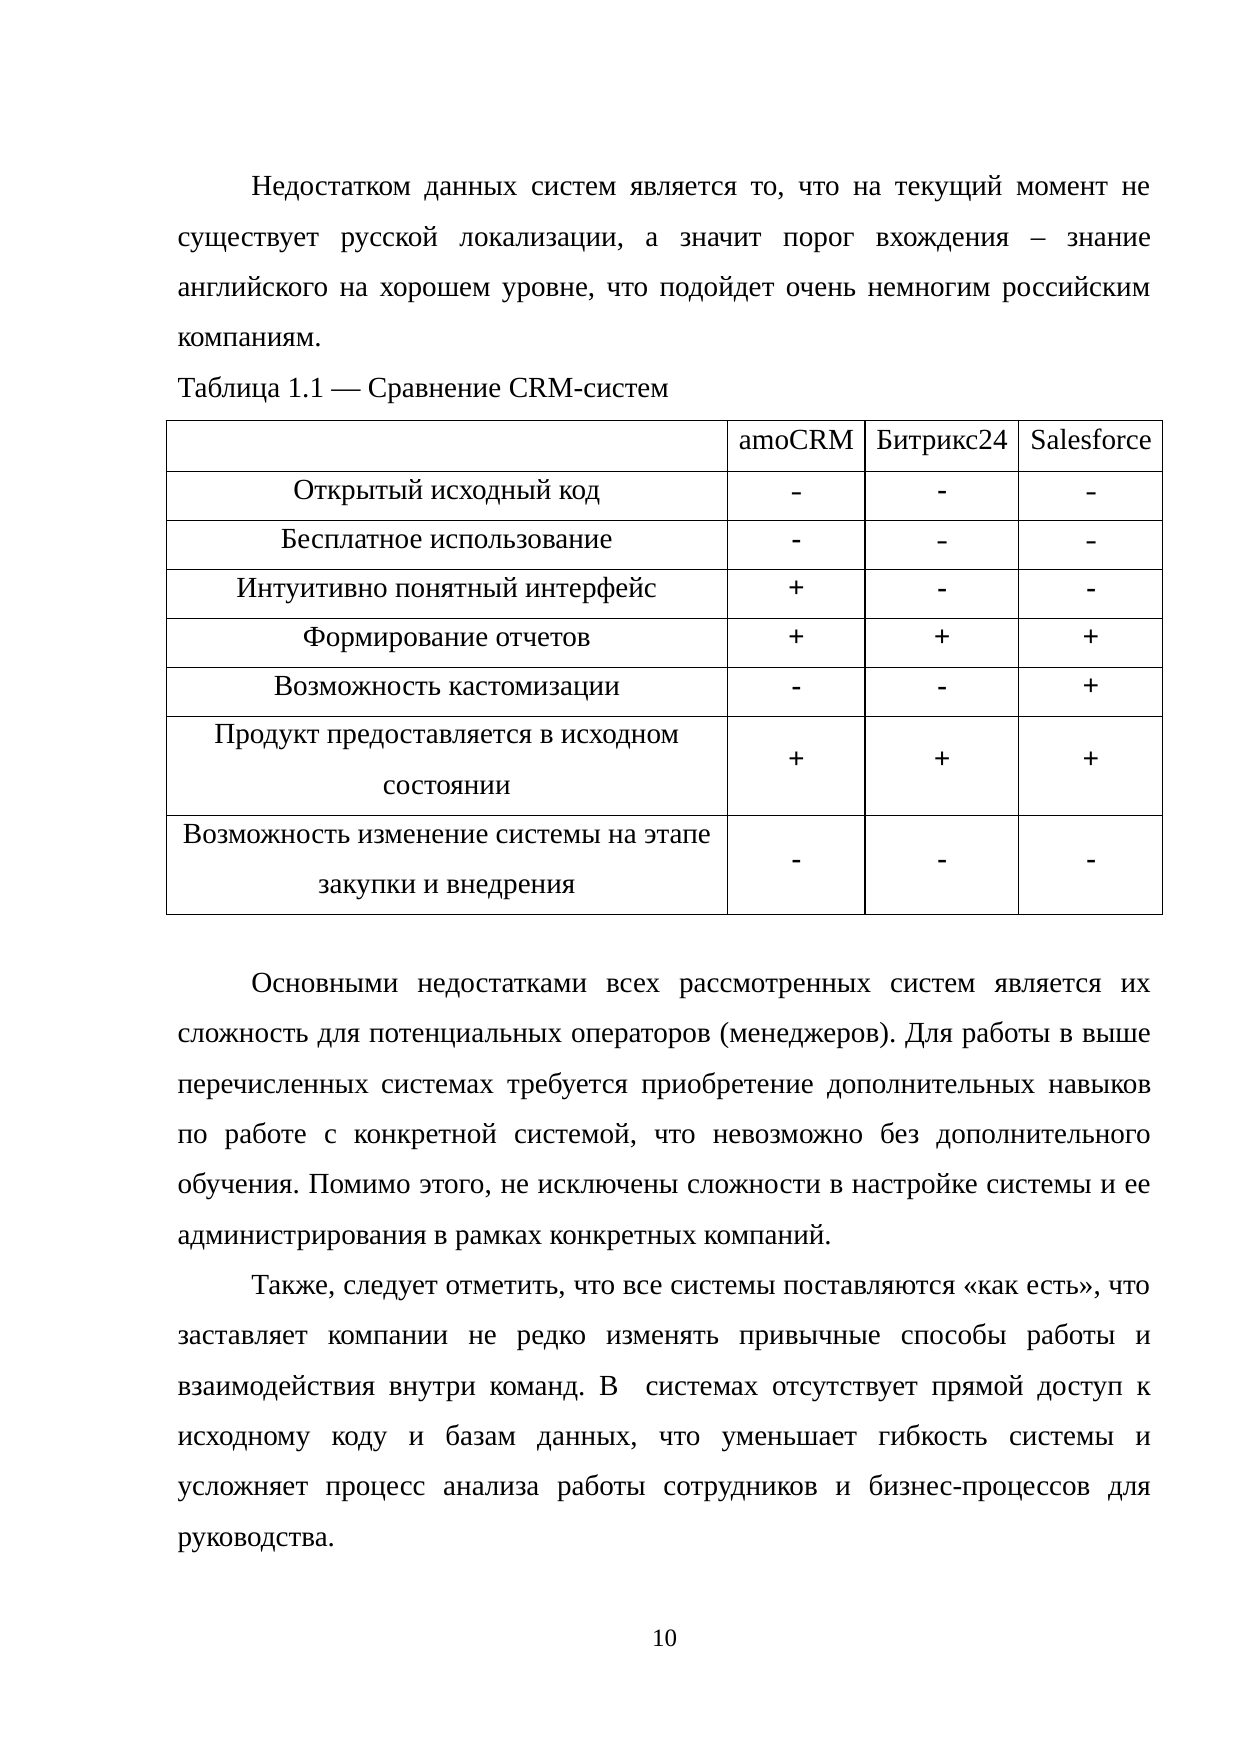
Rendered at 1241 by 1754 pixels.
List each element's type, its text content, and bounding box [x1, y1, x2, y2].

table_cell + [1019, 717, 1162, 815]
table_cell Интуитивно понятный интерфейс [167, 570, 727, 618]
table_cell - [866, 816, 1018, 914]
text Таблица 1.1 — Сравнение CRM-систем [177, 370, 1152, 403]
table_cell Формирование отчетов [167, 619, 727, 667]
table_cell - [728, 816, 864, 914]
table_cell + [728, 717, 864, 815]
table_header Битрикс24 [866, 421, 1018, 471]
text Также, следует отметить, что все системы поставляются «как есть», что заставляет компании не редко изменять привычные способы работы и взаимодействия внутри команд. В системах отсутствует прямой доступ к исходному коду и базам данных, что уменьшает гибкость системы и усложняет процесс анализа работы сотрудников и бизнес-процессов для руководства. [177, 1267, 1152, 1552]
table_cell Возможность кастомизации [167, 668, 727, 716]
table_cell + [866, 717, 1018, 815]
table_cell + [728, 570, 864, 618]
table_cell ˗ [866, 521, 1018, 569]
table_header Salesforce [1019, 421, 1162, 471]
table_cell ˗ [1019, 472, 1162, 520]
table_cell - [728, 521, 864, 569]
table_cell Открытый исходный код [167, 472, 727, 520]
table_header [167, 421, 727, 471]
text Недостатком данных систем является то, что на текущий момент не существует русской локализации, а значит порог вхождения – знание английского на хорошем уровне, что подойдет очень немногим российским компаниям. [177, 168, 1152, 353]
table_cell - [1019, 570, 1162, 618]
table_cell - [866, 668, 1018, 716]
table_cell Бесплатное использование [167, 521, 727, 569]
table_cell ˗ [728, 472, 864, 520]
table_cell Продукт предоставляется в исходном состоянии [167, 717, 727, 815]
table_cell - [1019, 816, 1162, 914]
table_header amoCRM [728, 421, 864, 471]
text Основными недостатками всех рассмотренных систем является их сложность для потенциальных операторов (менеджеров). Для работы в выше перечисленных системах требуется приобретение дополнительных навыков по работе с конкретной системой, что невозможно без дополнительного обучения. Помимо этого, не исключены сложности в настройке системы и ее администрирования в рамках конкретных компаний. [177, 965, 1152, 1250]
table_cell Возможность изменение системы на этапе закупки и внедрения [167, 816, 727, 914]
table_cell + [1019, 619, 1162, 667]
table_cell + [1019, 668, 1162, 716]
table_cell + [728, 619, 864, 667]
table_cell ˗ [1019, 521, 1162, 569]
table_cell - [728, 668, 864, 716]
table_cell + [866, 619, 1018, 667]
table_cell - [866, 472, 1018, 520]
table_cell - [866, 570, 1018, 618]
